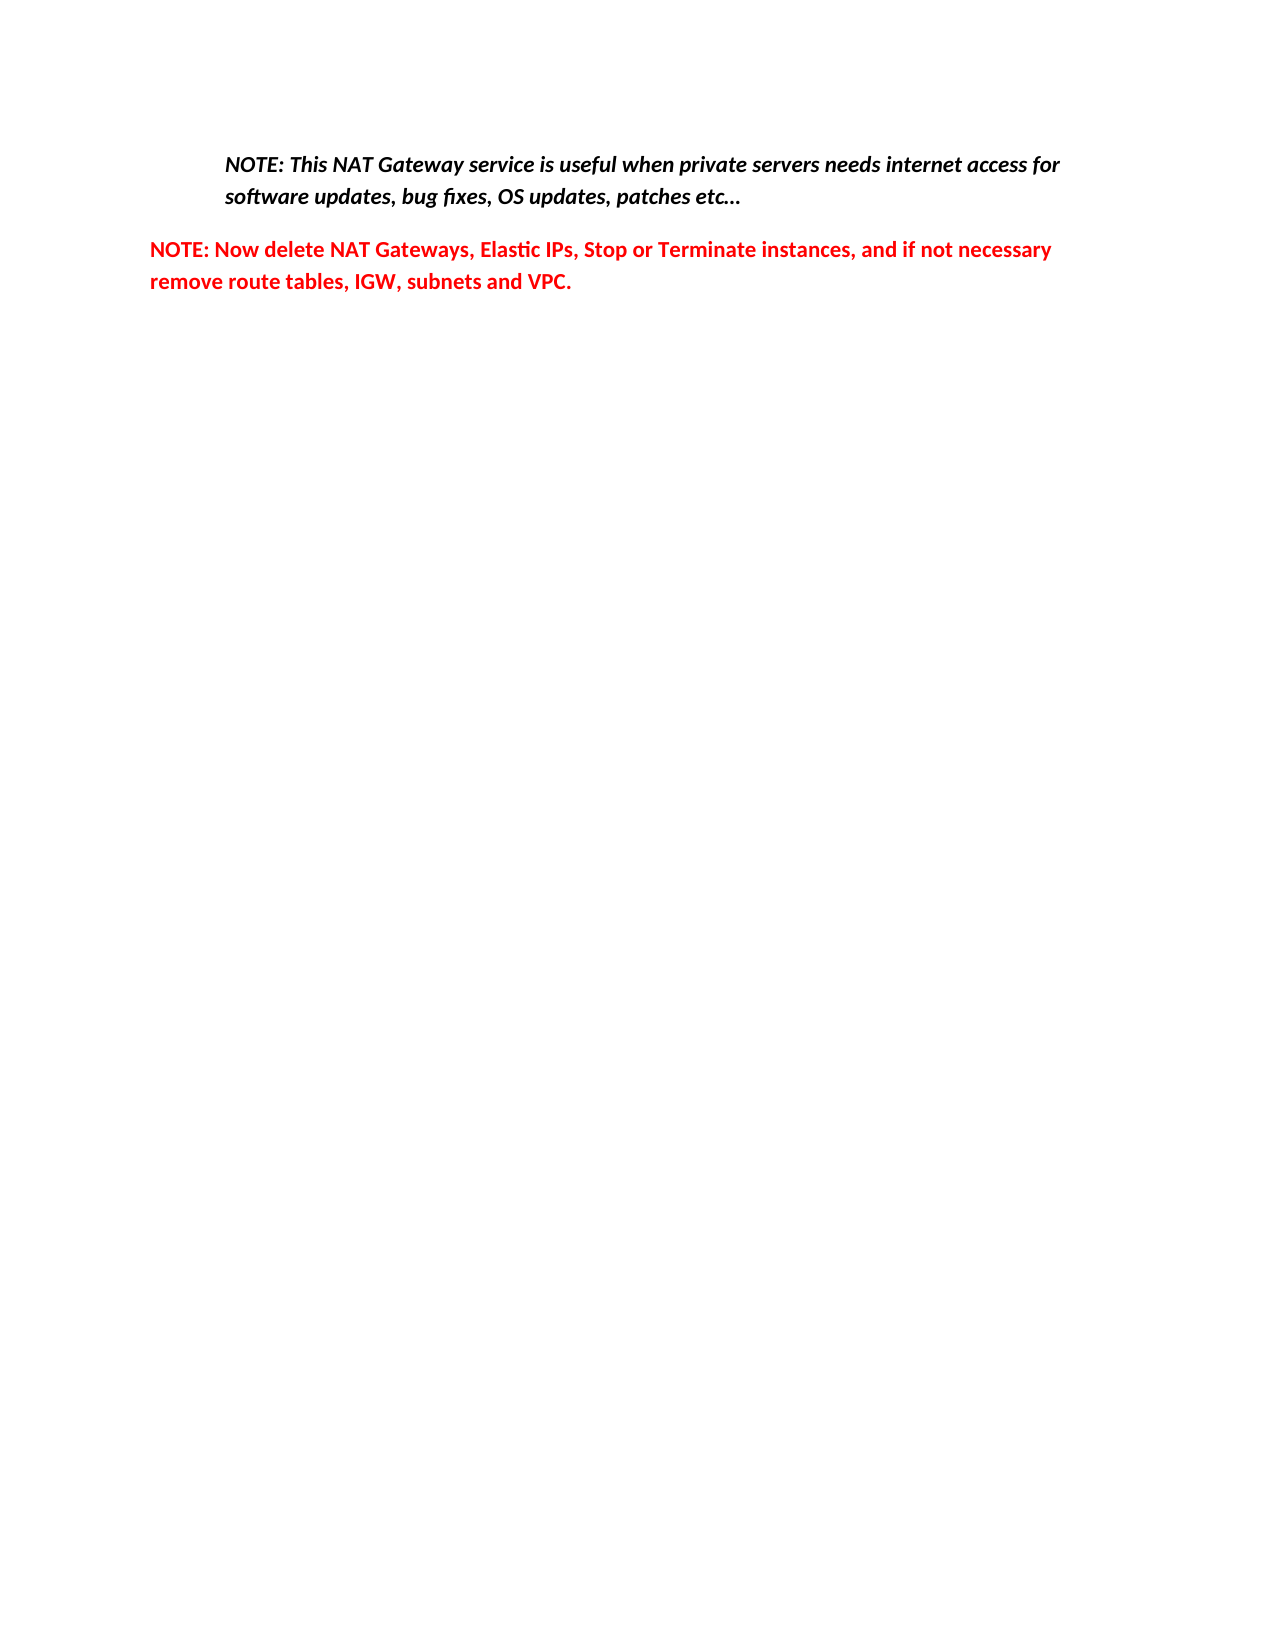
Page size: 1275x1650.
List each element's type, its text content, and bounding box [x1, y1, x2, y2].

text NOTE: Now delete NAT Gateways, Elastic IPs, Stop or Terminate instances, and if not necessary remove route tables, IGW, subnets and VPC. [150, 235, 1125, 295]
list NOTE: This NAT Gateway service is useful when private servers needs internet access for software updates, bug fixes, OS updates, patches etc… [225, 150, 1125, 210]
